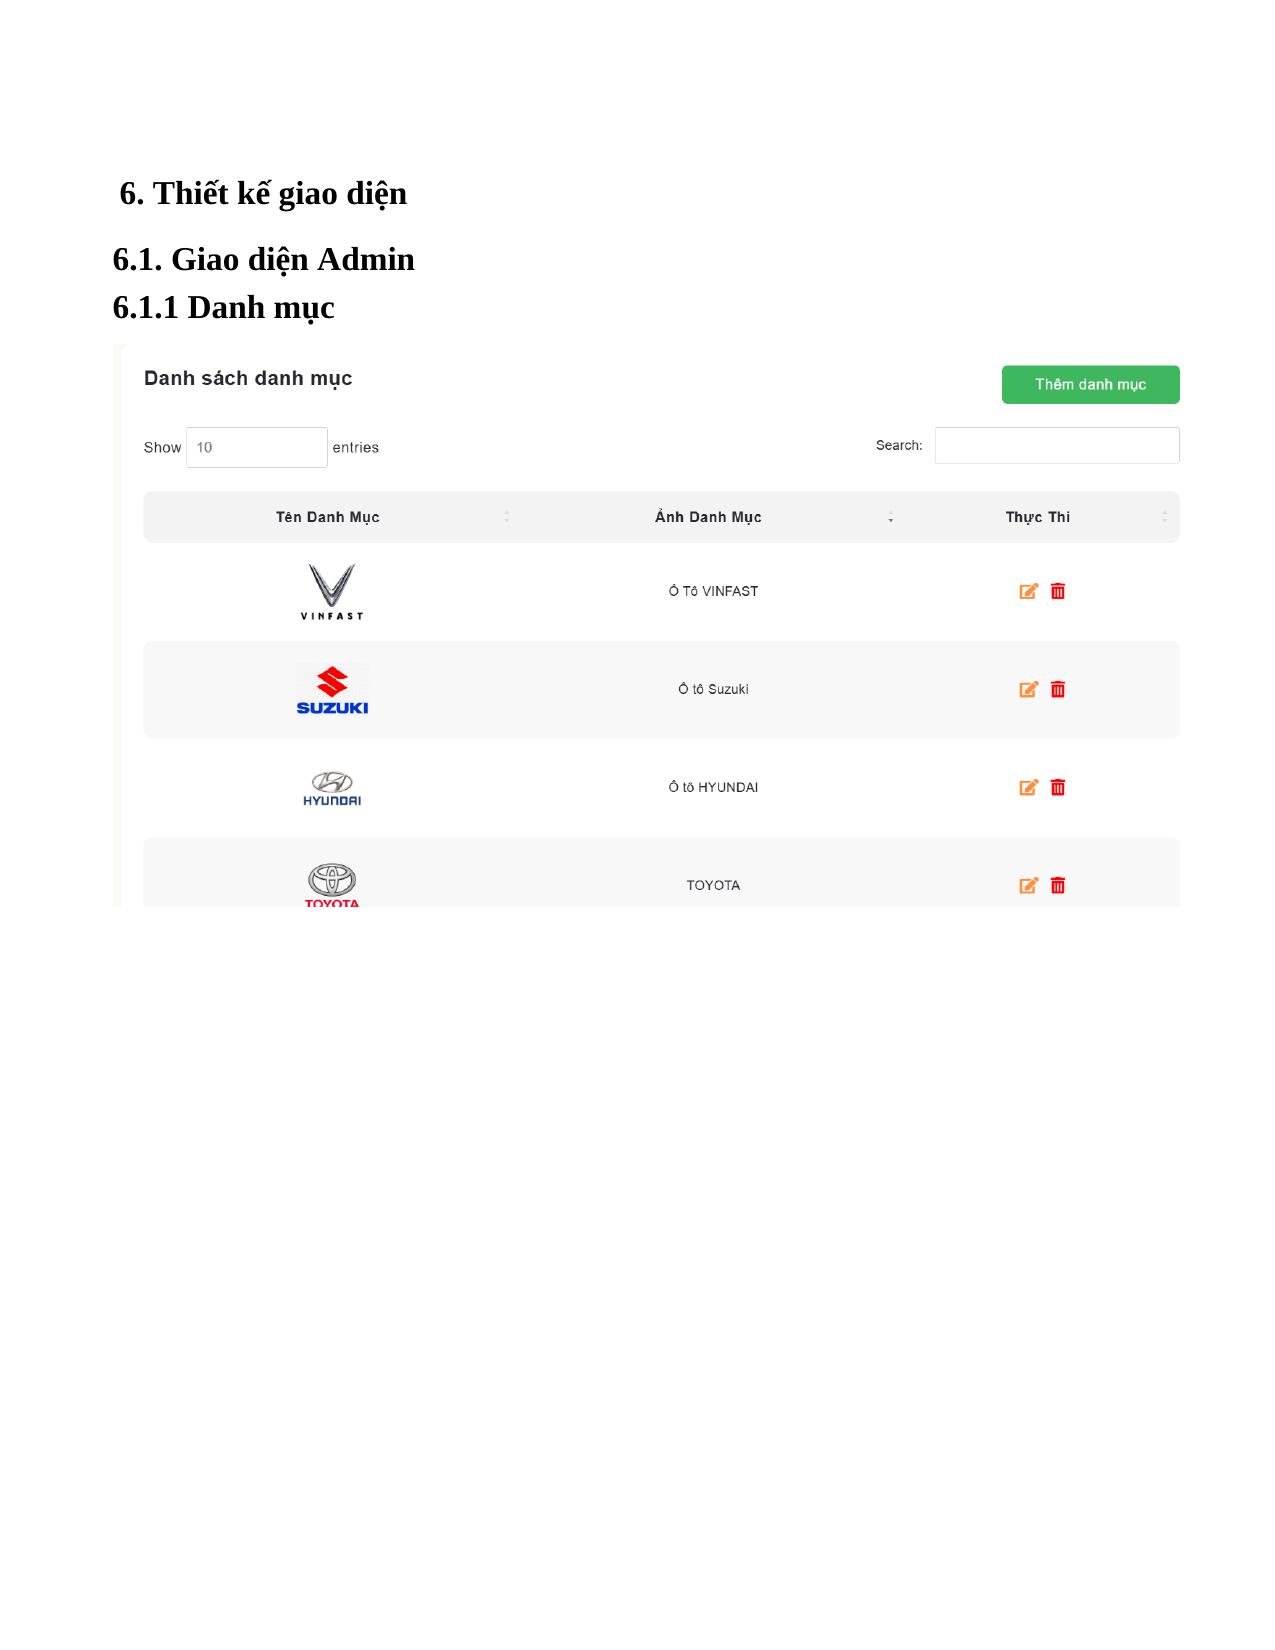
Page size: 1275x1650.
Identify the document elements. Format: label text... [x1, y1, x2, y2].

subtitle 6.1. Giao diện Admin [112, 239, 1198, 278]
picture [112, 344, 1197, 907]
subtitle 6. Thiết kế giao diện [119, 173, 1198, 211]
subtitle 6.1.1 Danh mục [112, 287, 1198, 325]
